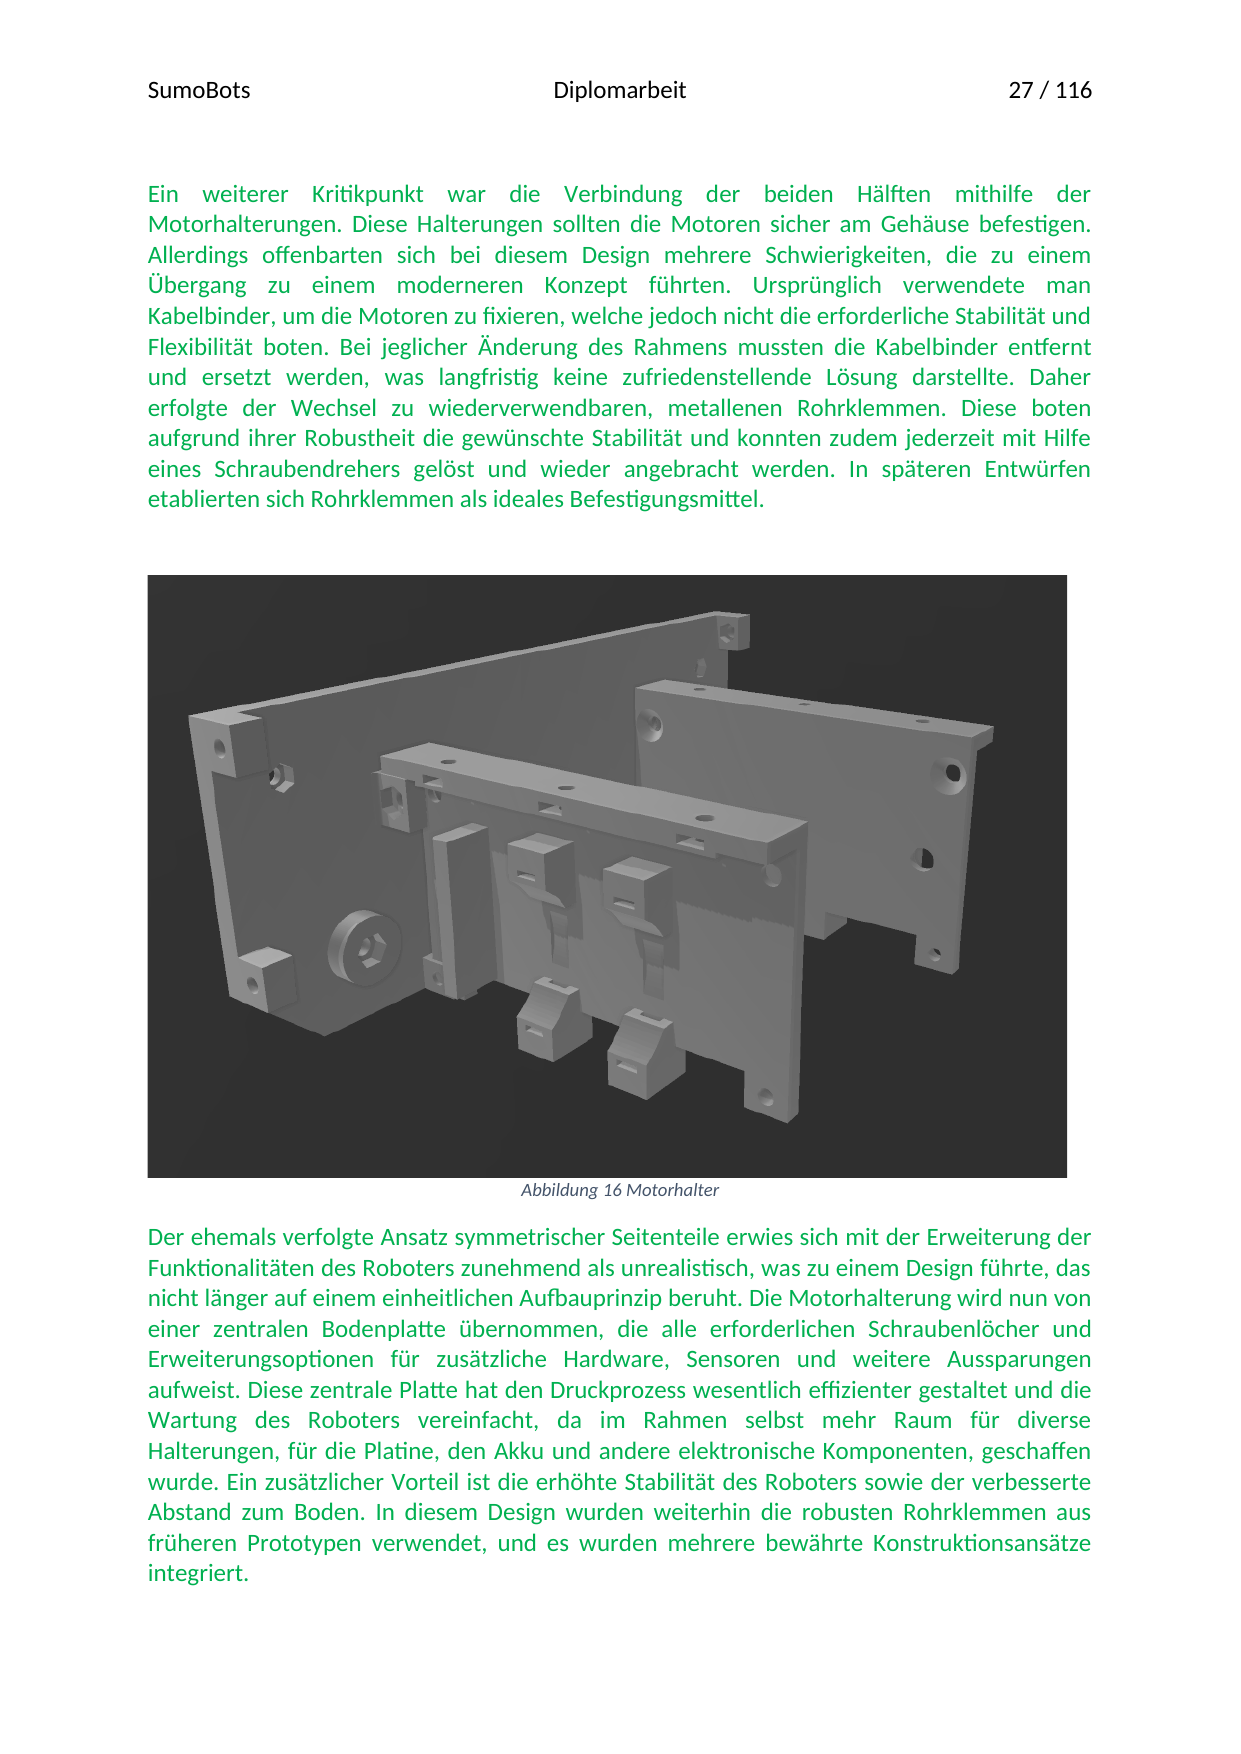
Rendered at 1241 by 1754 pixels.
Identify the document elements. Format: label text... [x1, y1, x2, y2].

text Abbildung 16 Motorhalter [148, 1178, 1093, 1201]
text Ein weiterer Kritikpunkt war die Verbindung der beiden Hälften mithilfe der Motorhalterungen. Diese Halterungen sollten die Motoren sicher am Gehäuse befestigen. Allerdings offenbarten sich bei diesem Design mehrere Schwierigkeiten, die zu einem Übergang zu einem moderneren Konzept führten. Ursprünglich verwendete man Kabelbinder, um die Motoren zu fixieren, welche jedoch nicht die erforderliche Stabilität und Flexibilität boten. Bei jeglicher Änderung des Rahmens mussten die Kabelbinder entfernt und ersetzt werden, was langfristig keine zufriedenstellende Lösung darstellte. Daher erfolgte der Wechsel zu wiederverwendbaren, metallenen Rohrklemmen. Diese boten aufgrund ihrer Robustheit die gewünschte Stabilität und konnten zudem jederzeit mit Hilfe eines Schraubendrehers gelöst und wieder angebracht werden. In späteren Entwürfen etablierten sich Rohrklemmen als ideales Befestigungsmittel. [148, 178, 1093, 514]
text Der ehemals verfolgte Ansatz symmetrischer Seitenteile erwies sich mit der Erweiterung der Funktionalitäten des Roboters zunehmend als unrealistisch, was zu einem Design führte, das nicht länger auf einem einheitlichen Aufbauprinzip beruht. Die Motorhalterung wird nun von einer zentralen Bodenplatte übernommen, die alle erforderlichen Schraubenlöcher und Erweiterungsoptionen für zusätzliche Hardware, Sensoren und weitere Aussparungen aufweist. Diese zentrale Platte hat den Druckprozess wesentlich effizienter gestaltet und die Wartung des Roboters vereinfacht, da im Rahmen selbst mehr Raum für diverse Halterungen, für die Platine, den Akku und andere elektronische Komponenten, geschaffen wurde. Ein zusätzlicher Vorteil ist die erhöhte Stabilität des Roboters sowie der verbesserte Abstand zum Boden. In diesem Design wurden weiterhin die robusten Rohrklemmen aus früheren Prototypen verwendet, und es wurden mehrere bewährte Konstruktionsansätze integriert. [148, 1222, 1093, 1588]
picture [147, 575, 1068, 1178]
